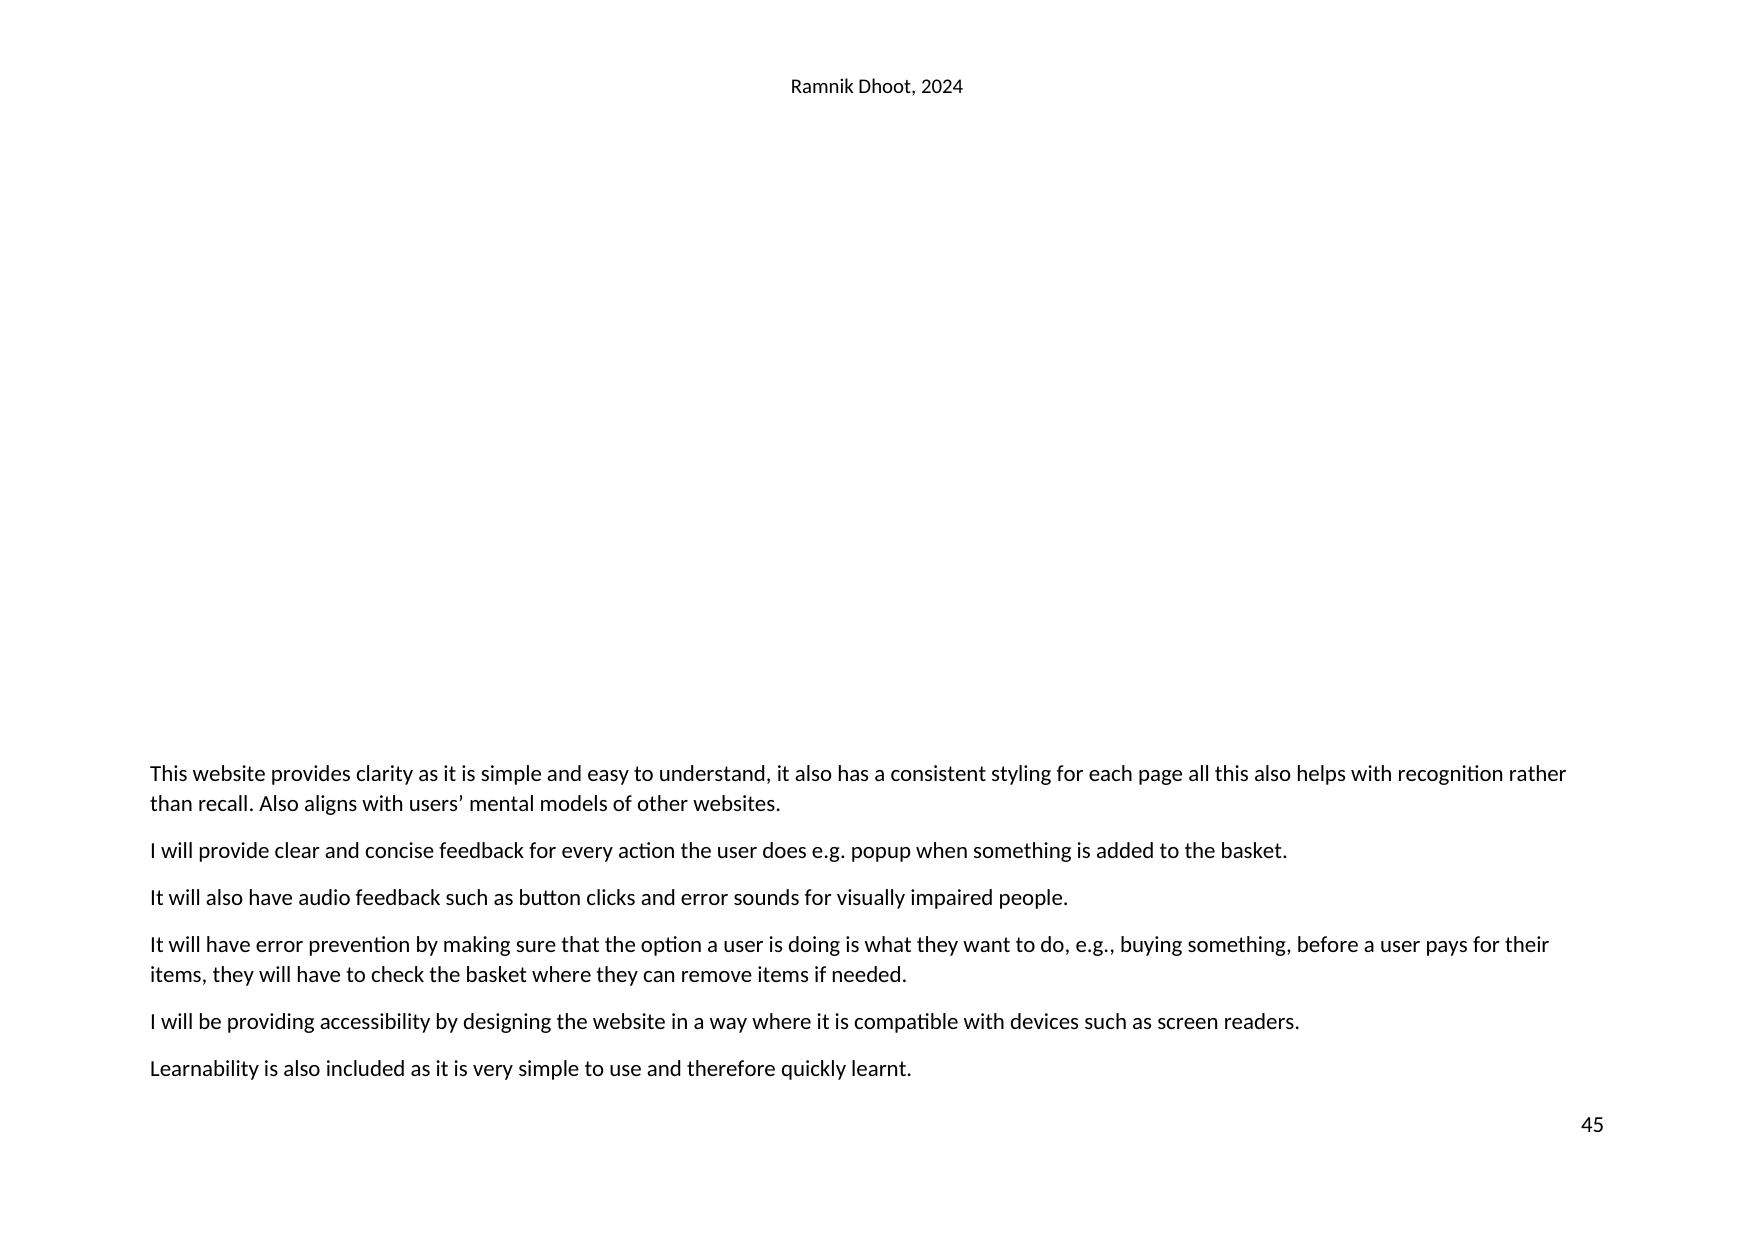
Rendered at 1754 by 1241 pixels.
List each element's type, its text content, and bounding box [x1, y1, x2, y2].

text I will be providing accessibility by designing the website in a way where it is compatible with devices such as screen readers. [150, 1007, 1604, 1035]
text It will also have audio feedback such as button clicks and error sounds for visually impaired people. [150, 883, 1604, 911]
text Learnability is also included as it is very simple to use and therefore quickly learnt. [150, 1054, 1604, 1082]
text It will have error prevention by making sure that the option a user is doing is what they want to do, e.g., buying something, before a user pays for their items, they will have to check the basket where they can remove items if needed. [150, 930, 1604, 988]
text This website provides clarity as it is simple and easy to understand, it also has a consistent styling for each page all this also helps with recognition rather than recall. Also aligns with users’ mental models of other websites. [150, 759, 1604, 818]
text I will provide clear and concise feedback for every action the user does e.g. popup when something is added to the basket. [150, 836, 1604, 864]
